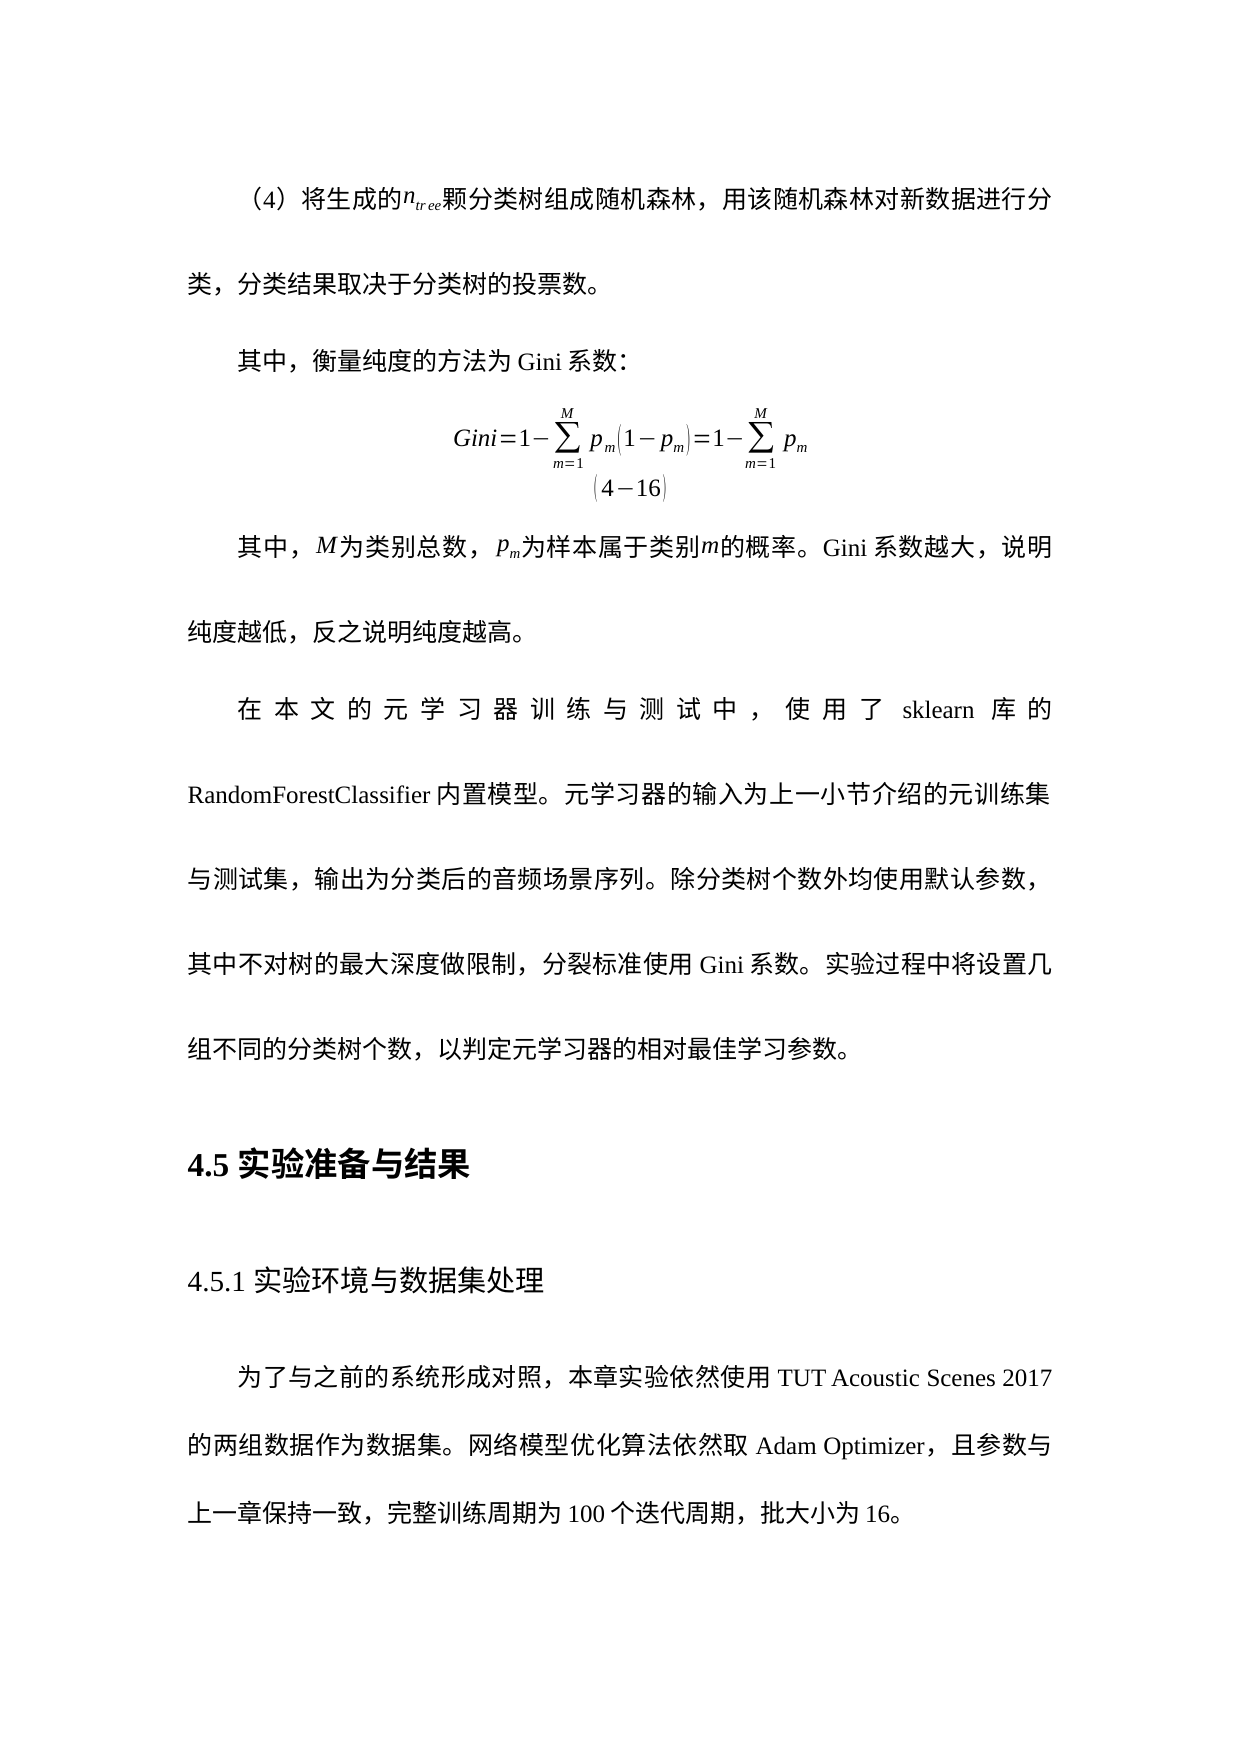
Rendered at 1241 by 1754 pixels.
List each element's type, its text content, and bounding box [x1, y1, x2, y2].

text 为了与之前的系统形成对照，本章实验依然使用TUT Acoustic Scenes 2017的两组数据作为数据集。网络模型优化算法依然取Adam Optimizer，且参数与上一章保持一致，完整训练周期为100个迭代周期，批大小为16。 [187, 1342, 1053, 1546]
text 其中，为类别总数，为样本属于类别的概率。Gini系数越大，说明纯度越低，反之说明纯度越高。 [187, 512, 1053, 664]
subtitle 4.5.1 实验环境与数据集处理 [187, 1245, 1053, 1313]
text （4）将生成的颗分类树组成随机森林，用该随机森林对新数据进行分类，分类结果取决于分类树的投票数。 [187, 164, 1053, 317]
text 其中，衡量纯度的方法为Gini系数： [187, 326, 1053, 394]
subtitle 4.5 实验准备与结果 [187, 1128, 1053, 1196]
text 在本文的元学习器训练与测试中，使用了sklearn库的RandomForestClassifier内置模型。元学习器的输入为上一小节介绍的元训练集与测试集，输出为分类后的音频场景序列。除分类树个数外均使用默认参数，其中不对树的最大深度做限制，分裂标准使用Gini系数。实验过程中将设置几组不同的分类树个数，以判定元学习器的相对最佳学习参数。 [187, 674, 1053, 1081]
